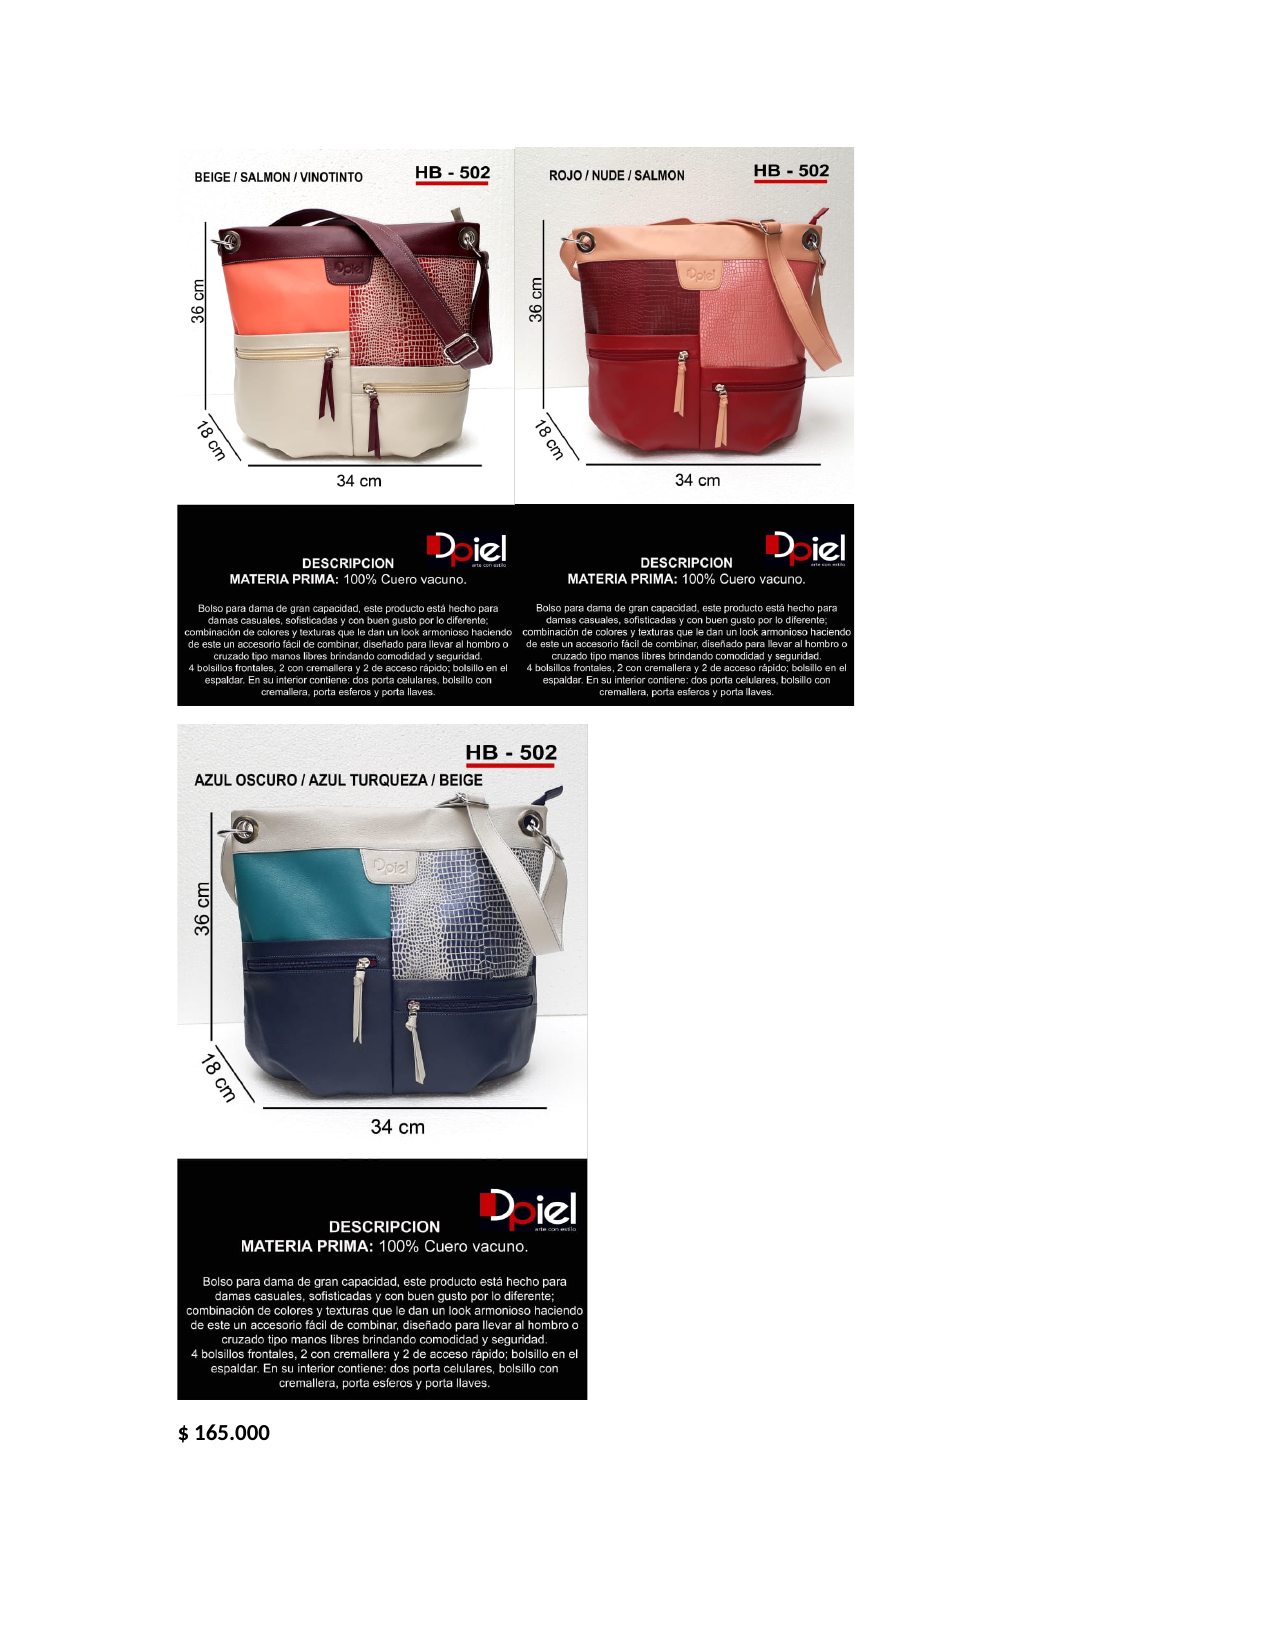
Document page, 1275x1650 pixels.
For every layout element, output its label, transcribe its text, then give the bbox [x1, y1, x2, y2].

picture [177, 147, 855, 706]
text $ 165.000 [177, 1418, 1098, 1446]
picture [177, 724, 588, 1400]
